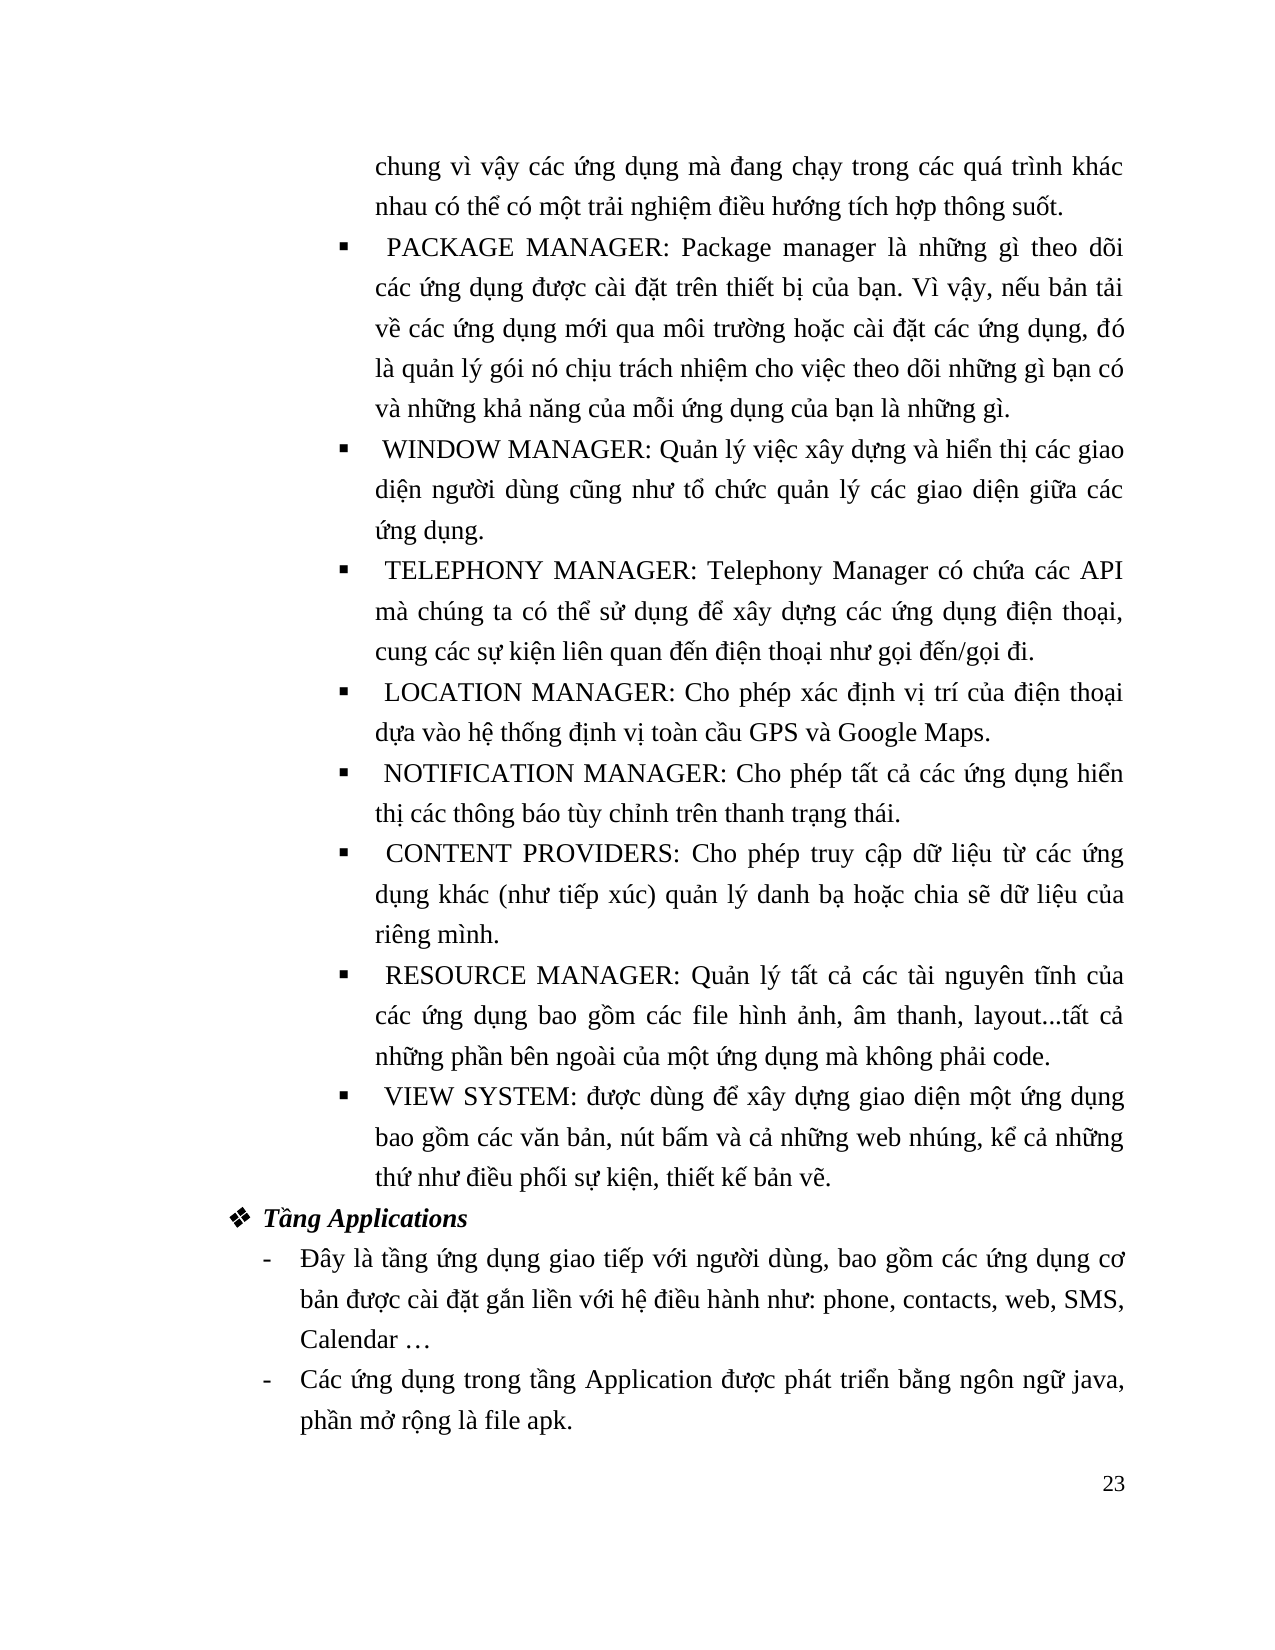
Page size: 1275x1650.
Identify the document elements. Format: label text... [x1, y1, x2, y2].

list TELEPHONY MANAGER: Telephony Manager có chứa các API mà chúng ta có thể sử dụng để xây dựng các ứng dụng điện thoại, cung các sự kiện liên quan đến điện thoại như gọi đến/gọi đi. [337, 554, 1125, 666]
list Các ứng dụng trong tầng Application được phát triển bằng ngôn ngữ java, phần mở rộng là file apk. [262, 1363, 1125, 1435]
list VIEW SYSTEM: được dùng để xây dựng giao diện một ứng dụng bao gồm các văn bản, nút bấm và cả những web nhúng, kể cả những thứ như điều phối sự kiện, thiết kế bản vẽ. [337, 1080, 1125, 1192]
list Đây là tầng ứng dụng giao tiếp với người dùng, bao gồm các ứng dụng cơ bản được cài đặt gắn liền với hệ điều hành như: phone, contacts, web, SMS, Calendar … [262, 1242, 1125, 1354]
list WINDOW MANAGER: Quản lý việc xây dựng và hiển thị các giao diện người dùng cũng như tổ chức quản lý các giao diện giữa các ứng dụng. [337, 433, 1125, 545]
list CONTENT PROVIDERS: Cho phép truy cập dữ liệu từ các ứng dụng khác (như tiếp xúc) quản lý danh bạ hoặc chia sẽ dữ liệu của riêng mình. [337, 838, 1125, 950]
list NOTIFICATION MANAGER: Cho phép tất cả các ứng dụng hiển thị các thông báo tùy chỉnh trên thanh trạng thái. [337, 757, 1125, 828]
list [337, 150, 1125, 222]
list RESOURCE MANAGER: Quản lý tất cả các tài nguyên tĩnh của các ứng dụng bao gồm các file hình ảnh, âm thanh, layout...tất cả những phần bên ngoài của một ứng dụng mà không phải code. [337, 959, 1125, 1071]
list Tầng Applications [225, 1202, 1125, 1233]
list LOCATION MANAGER: Cho phép xác định vị trí của điện thoại dựa vào hệ thống định vị toàn cầu GPS và Google Maps. [337, 676, 1125, 747]
list PACKAGE MANAGER: Package manager là những gì theo dõi các ứng dụng được cài đặt trên thiết bị của bạn. Vì vậy, nếu bản tải về các ứng dụng mới qua môi trường hoặc cài đặt các ứng dụng, đó là quản lý gói nó chịu trách nhiệm cho việc theo dõi những gì bạn có và những khả năng của mỗi ứng dụng của bạn là những gì. [337, 231, 1125, 424]
